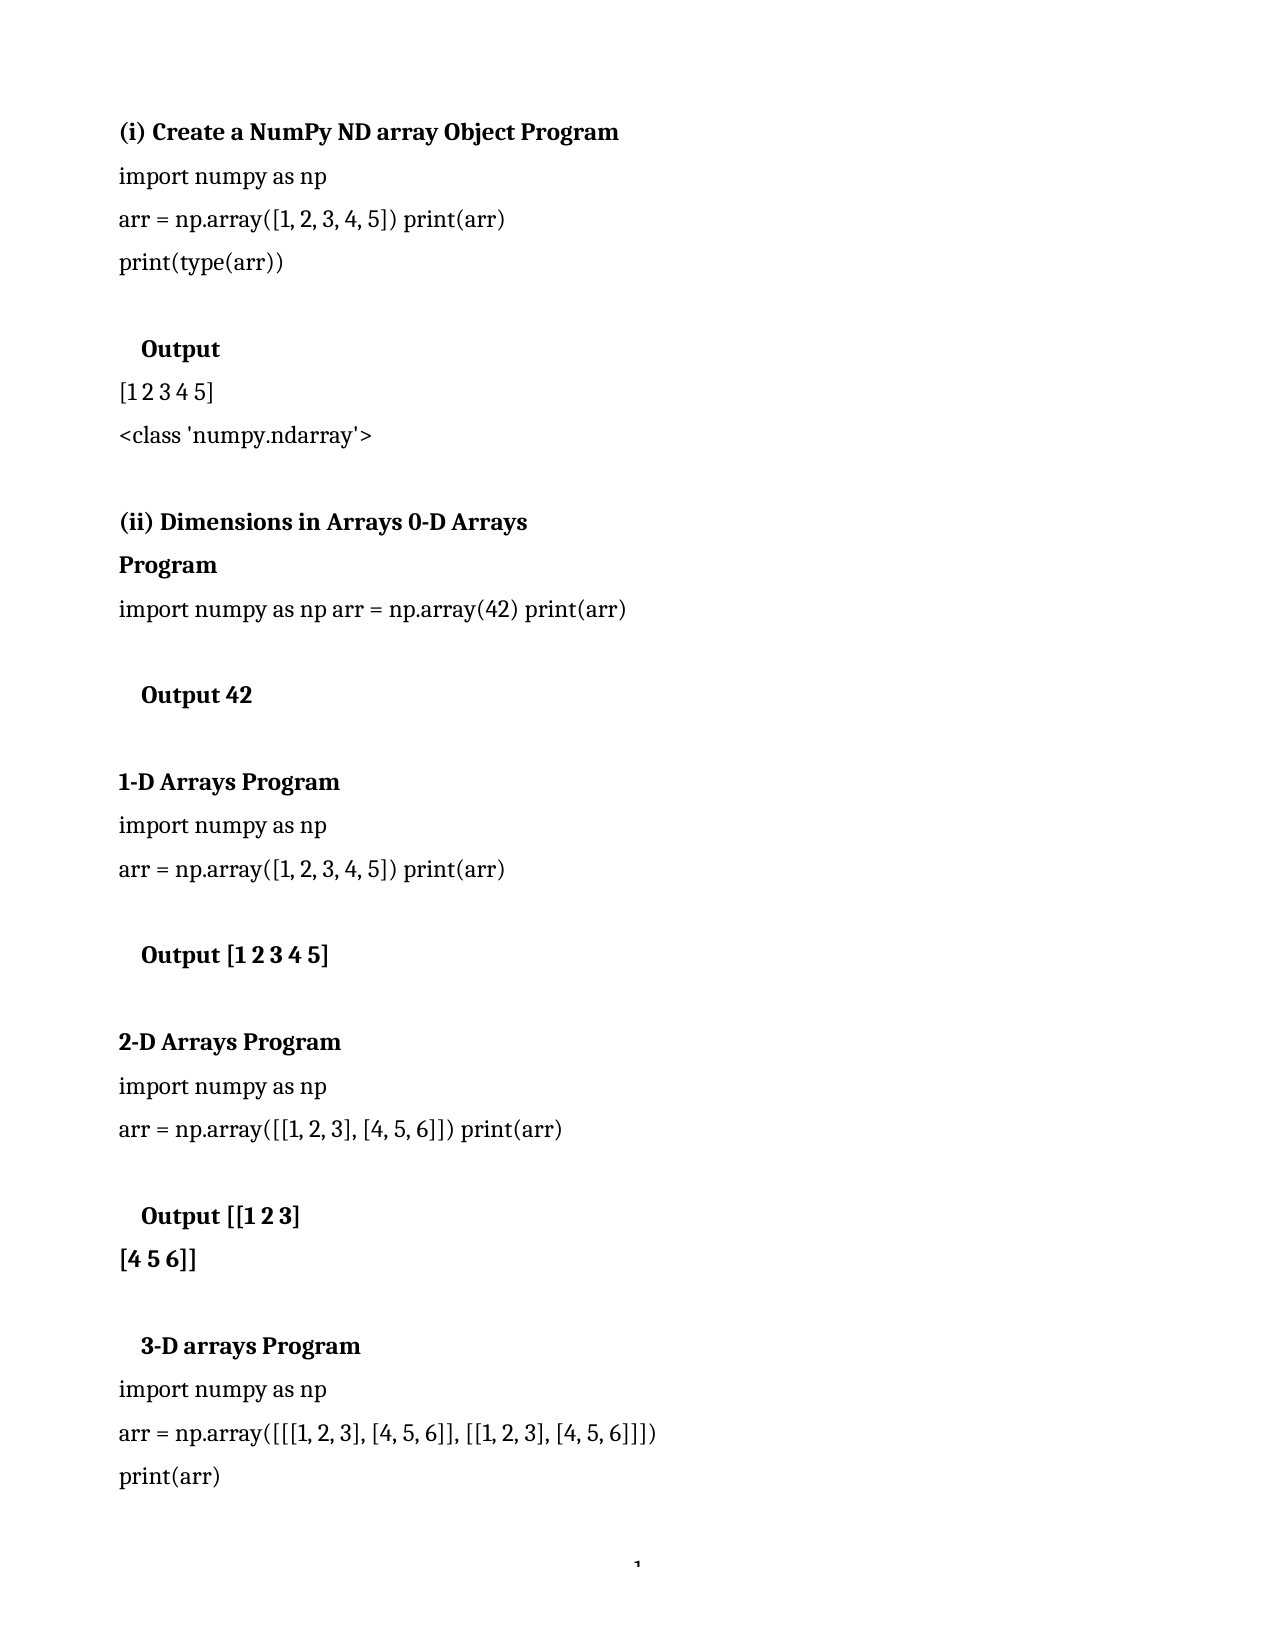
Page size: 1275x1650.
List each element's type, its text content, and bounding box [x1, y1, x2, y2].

subtitle Output [[1 2 3] [118, 1202, 1181, 1231]
text 1-D Arrays Program [118, 768, 1181, 797]
text [1 2 3 4 5] [118, 378, 1181, 407]
text arr = np.array([[1, 2, 3], [4, 5, 6]]) print(arr) [118, 1115, 1181, 1144]
text arr = np.array([[[1, 2, 3], [4, 5, 6]], [[1, 2, 3], [4, 5, 6]]]) [118, 1419, 1181, 1447]
subtitle 3-D arrays Program [118, 1332, 1181, 1361]
text arr = np.array([1, 2, 3, 4, 5]) print(arr) [118, 855, 1181, 883]
text import numpy as np [118, 1375, 1181, 1404]
text arr = np.array([1, 2, 3, 4, 5]) print(arr) print(type(arr)) [118, 205, 538, 277]
subtitle Create a NumPy ND array Object Program [118, 118, 1181, 147]
text print(arr) [118, 1462, 1181, 1491]
subtitle Output [1 2 3 4 5] [118, 941, 1181, 970]
text 2-D Arrays Program [118, 1028, 1181, 1057]
subtitle Dimensions in Arrays 0-D Arrays Program [118, 508, 538, 580]
text <class 'numpy.ndarray'> [118, 421, 1181, 450]
subtitle Output [118, 334, 1181, 363]
subtitle Output 42 [118, 681, 1181, 710]
text import numpy as np [118, 162, 1181, 190]
text import numpy as np [118, 1072, 1181, 1100]
text [4 5 6]] [118, 1245, 1181, 1274]
text import numpy as np [118, 811, 1181, 840]
text import numpy as np arr = np.array(42) print(arr) [118, 594, 1181, 623]
